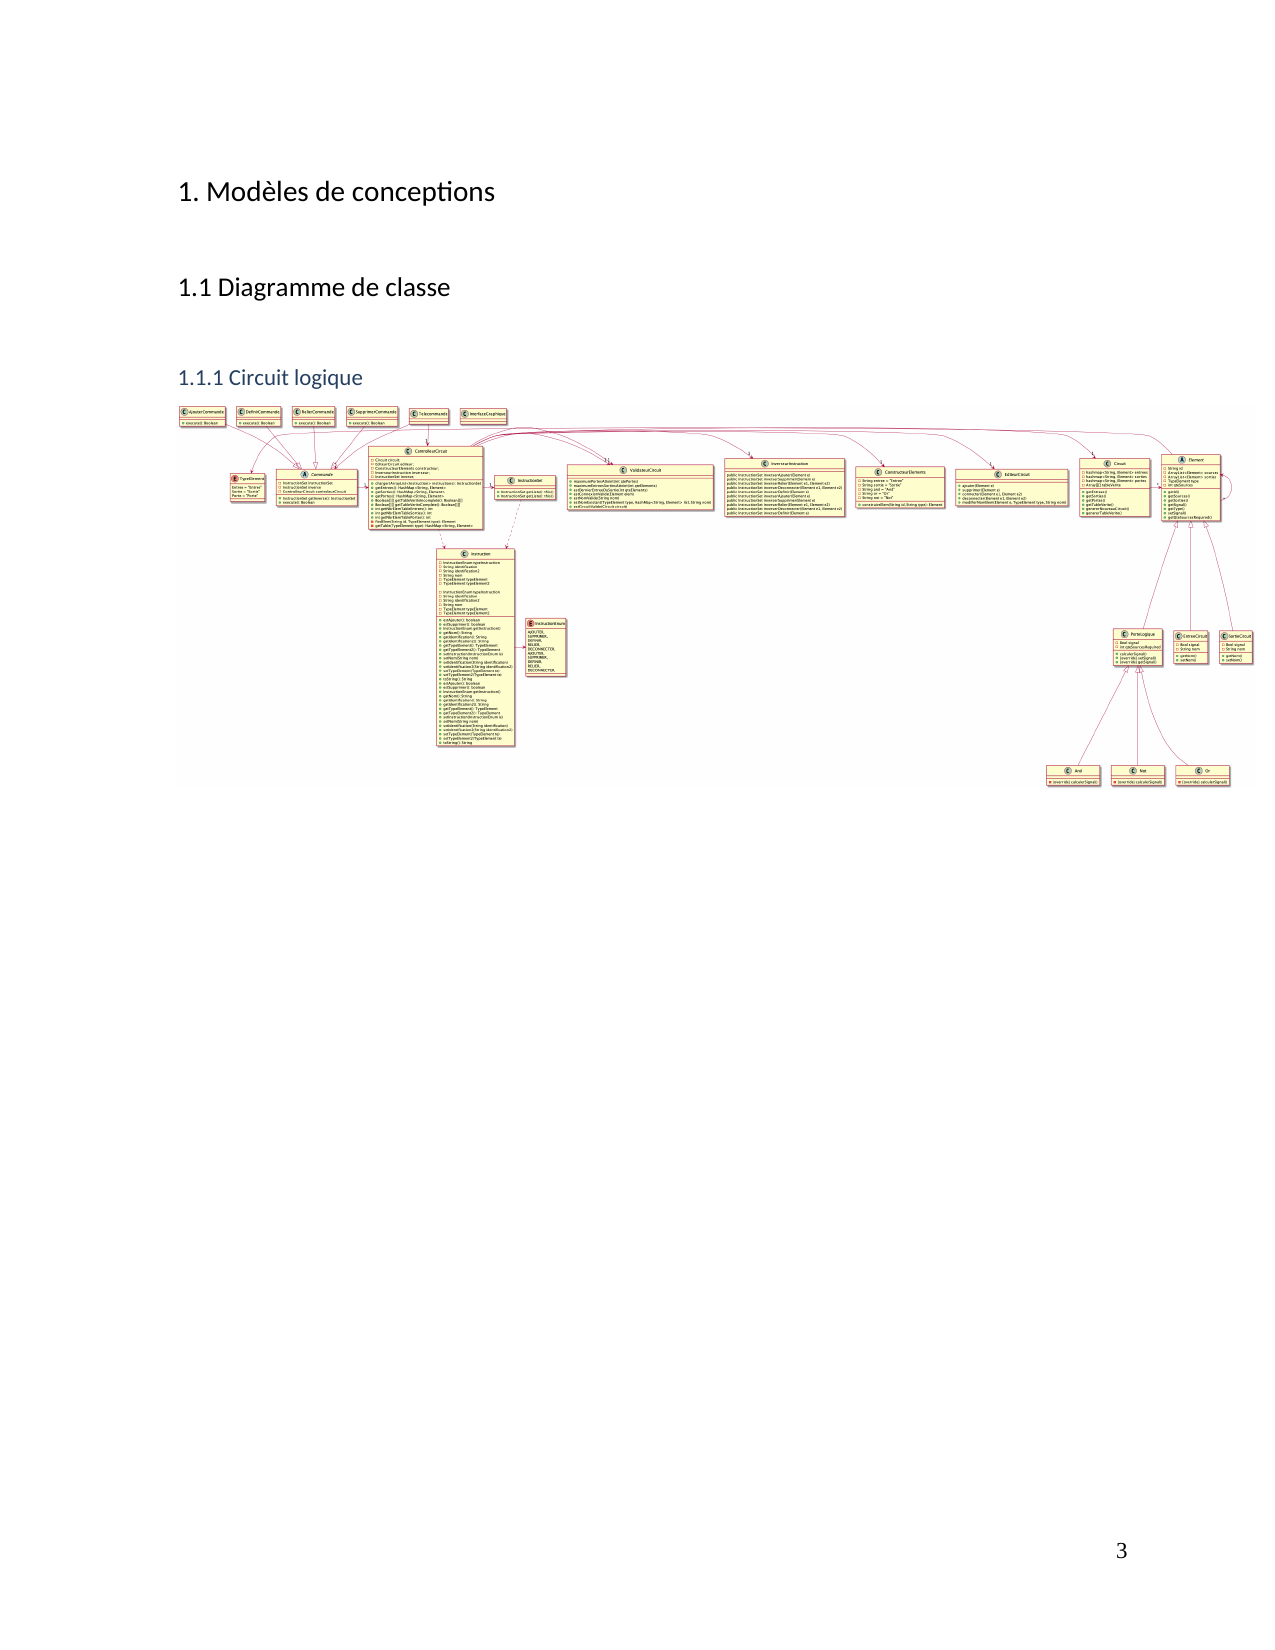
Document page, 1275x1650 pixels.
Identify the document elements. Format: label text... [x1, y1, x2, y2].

subtitle 1. Modèles de conceptions [177, 173, 1127, 208]
picture [177, 405, 1255, 789]
subtitle 1.1 Diagramme de classe [177, 270, 1127, 303]
subtitle 1.1.1 Circuit logique [177, 363, 1127, 391]
